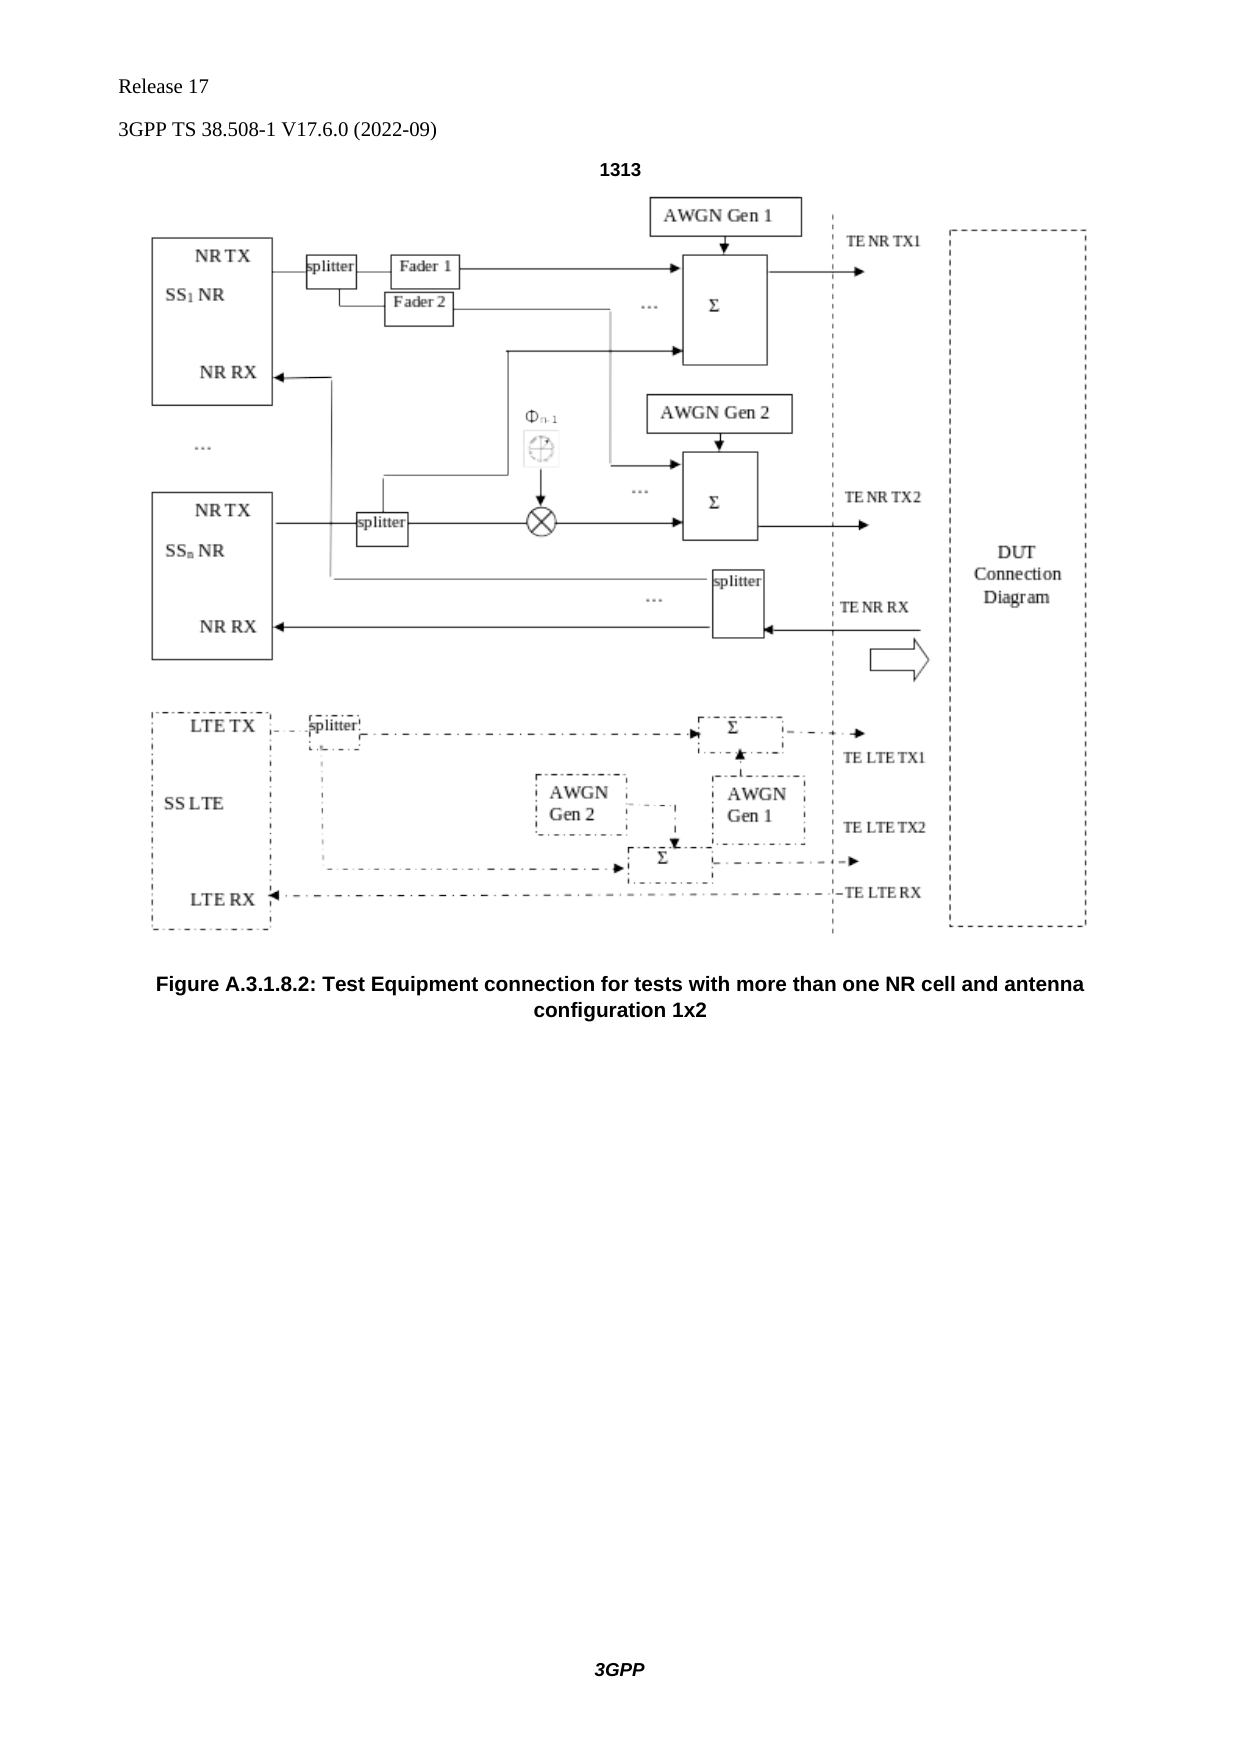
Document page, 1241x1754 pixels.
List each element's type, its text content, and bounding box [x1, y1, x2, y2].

text Figure A.3.1.8.2: Test Equipment connection for tests with more than one NR cell and antenna configuration 1x2 [118, 972, 1122, 1022]
